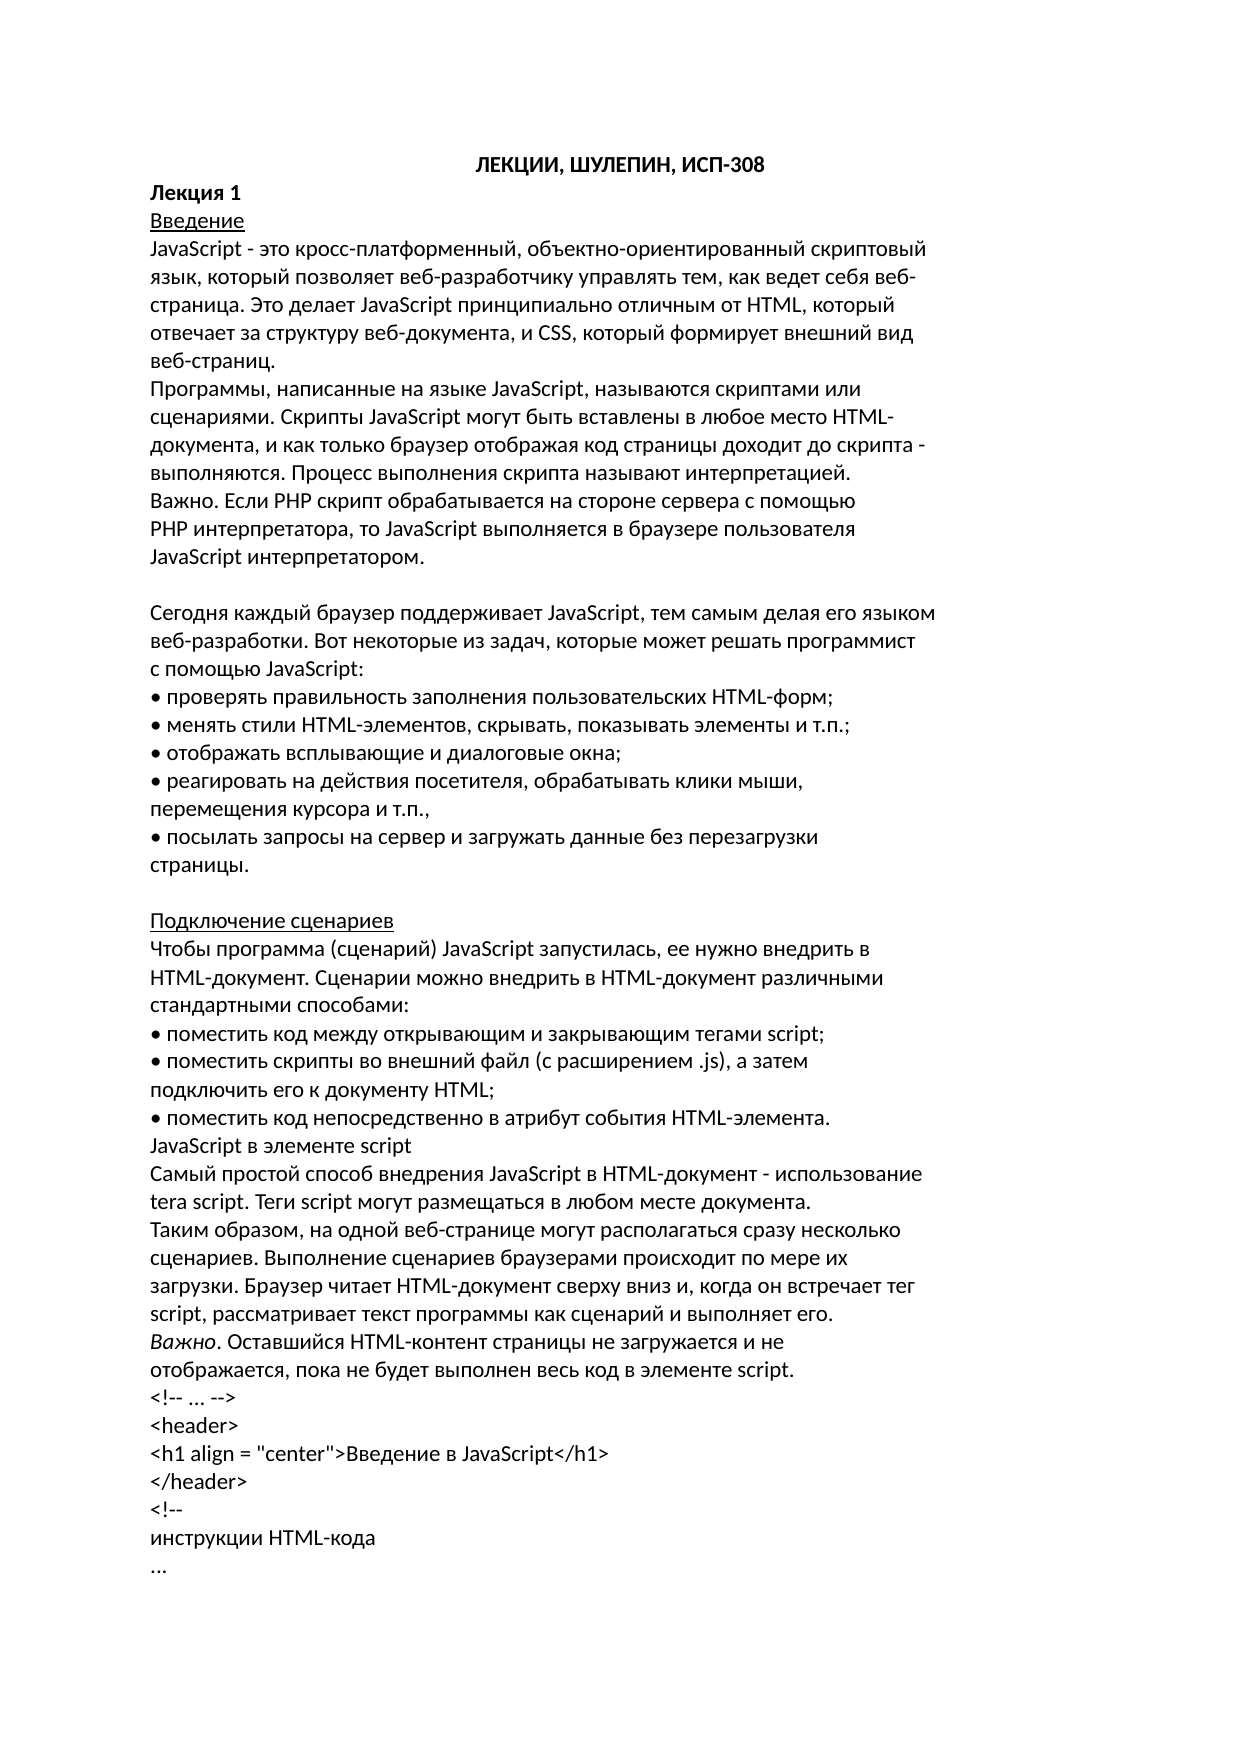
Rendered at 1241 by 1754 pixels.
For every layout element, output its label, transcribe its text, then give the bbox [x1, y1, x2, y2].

text Чтобы программа (сценарий) JavaScript запустилась, ее нужно внедрить в [150, 934, 1090, 963]
text стандартными способами: [150, 991, 1090, 1019]
text • проверять правильность заполнения пользовательских HTML-форм; [150, 682, 1090, 710]
text сценариями. Скрипты JavaScript могут быть вставлены в любое место HTML- [150, 402, 1090, 430]
text Таким образом, на одной веб-странице могут располагаться сразу несколько [150, 1215, 1090, 1243]
text • поместить скрипты во внешний файл (с расширением .js), а затем [150, 1047, 1090, 1075]
text инструкции HTML-кода [150, 1523, 1090, 1551]
text отображается, пока не будет выполнен весь код в элементе script. [150, 1355, 1090, 1383]
text Сегодня каждый браузер поддерживает JavaScript, тем самым делая его языком [150, 598, 1090, 626]
text </header> [150, 1467, 1090, 1495]
text веб-страниц. [150, 346, 1090, 374]
text • отображать всплывающие и диалоговые окна; [150, 738, 1090, 766]
text <!-- [150, 1495, 1090, 1523]
text <!-- ... --> [150, 1383, 1090, 1411]
text подключить его к документу HTML; [150, 1075, 1090, 1103]
text сценариев. Выполнение сценариев браузерами происходит по мере их [150, 1243, 1090, 1271]
text ... [150, 1551, 1090, 1579]
text tera script. Теги script могут размещаться в любом месте документа. [150, 1187, 1090, 1215]
text <header> [150, 1411, 1090, 1439]
text PHP интерпретатора, то JavaScript выполняется в браузере пользователя [150, 514, 1090, 542]
text • поместить код между открывающим и закрывающим тегами script; [150, 1019, 1090, 1047]
text • поместить код непосредственно в атрибут события HTML-элемента. [150, 1103, 1090, 1131]
text JavaScript - это кросс-платформенный, объектно-ориентированный скриптовый [150, 234, 1090, 262]
text документа, и как только браузер отображая код страницы доходит до скрипта - [150, 430, 1090, 458]
text • менять стили HTML-элементов, скрывать, показывать элементы и т.п.; [150, 710, 1090, 738]
text язык, который позволяет веб-разработчику управлять тем, как ведет себя веб- [150, 262, 1090, 290]
text Важно. Если РНР скрипт обрабатывается на стороне сервера с помощью [150, 486, 1090, 514]
text HTML-документ. Сценарии можно внедрить в HTML-документ различными [150, 963, 1090, 991]
text перемещения курсора и т.п., [150, 794, 1090, 822]
text Программы, написанные на языке JavaScript, называются скриптами или [150, 374, 1090, 402]
text JavaScript в элементе script [150, 1131, 1090, 1159]
text отвечает за структуру веб-документа, и CSS, который формирует внешний вид [150, 318, 1090, 346]
text Самый простой способ внедрения JavaScript в HTML-документ - использование [150, 1159, 1090, 1187]
text JavaScript интерпретатором. [150, 542, 1090, 570]
text страница. Это делает JavaScript принципиально отличным от HTML, который [150, 290, 1090, 318]
text script, рассматривает текст программы как сценарий и выполняет его. [150, 1299, 1090, 1327]
text • реагировать на действия посетителя, обрабатывать клики мыши, [150, 766, 1090, 794]
text веб-разработки. Вот некоторые из задач, которые может решать программист [150, 626, 1090, 654]
text выполняются. Процесс выполнения скрипта называют интерпретацией. [150, 458, 1090, 486]
text Важно. Оставшийся HTML-контент страницы не загружается и не [150, 1327, 1090, 1355]
text страницы. [150, 851, 1090, 878]
text загрузки. Браузер читает HTML-документ сверху вниз и, когда он встречает тег [150, 1271, 1090, 1299]
text Лекция 1 [150, 178, 1090, 206]
text ЛЕКЦИИ, ШУЛЕПИН, ИСП-308 [150, 150, 1090, 178]
text <h1 align = "center">Введение в JavaScript</h1> [150, 1439, 1090, 1467]
text Введение [150, 206, 1090, 234]
text с помощью JavaScript: [150, 654, 1090, 682]
text Подключение сценариев [150, 907, 1090, 934]
text • посылать запросы на сервер и загружать данные без перезагрузки [150, 822, 1090, 851]
